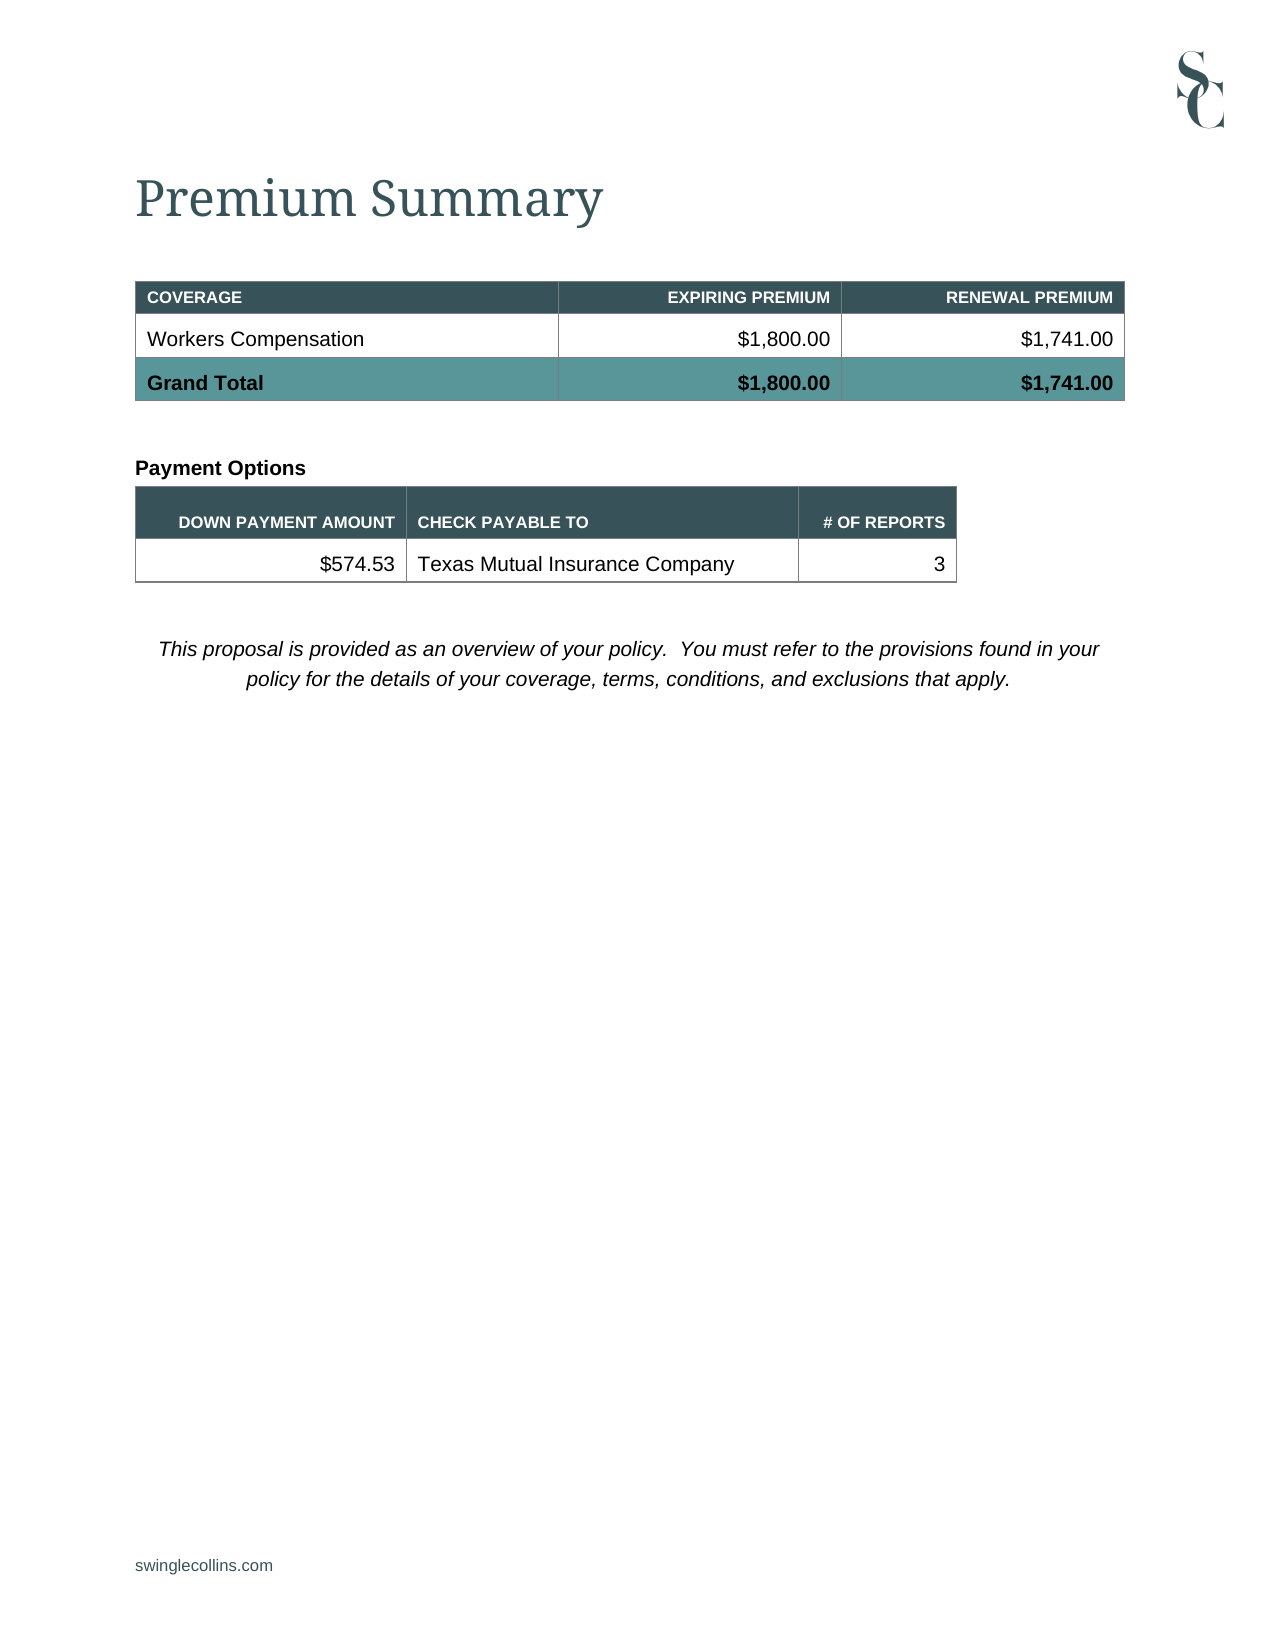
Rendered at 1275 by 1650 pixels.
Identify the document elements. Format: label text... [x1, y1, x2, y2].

picture [1140, 30, 1261, 150]
table_cell $1,741.00 [842, 358, 1124, 400]
table_cell $1,800.00 [559, 358, 841, 400]
text Premium Summary [135, 162, 1125, 231]
table_cell $574.53 [136, 539, 406, 581]
text Payment Options [135, 456, 1125, 480]
table_cell $1,800.00 [559, 314, 841, 357]
table_cell Texas Mutual Insurance Company [407, 539, 798, 581]
text This proposal is provided as an overview of your policy. You must refer to the provisions found in your policy for the details of your coverage, terms, conditions, and exclusions that apply. [135, 637, 1125, 691]
table_cell 3 [799, 539, 956, 581]
table_cell Workers Compensation [136, 314, 558, 357]
table_cell $1,741.00 [842, 314, 1124, 357]
table_header # of Reports [799, 487, 956, 538]
table_header Check Payable to [407, 487, 798, 538]
table_header Coverage [136, 282, 558, 313]
table_header Renewal Premium [842, 282, 1124, 313]
table_header Down Payment Amount [136, 487, 406, 538]
table_cell Grand Total [136, 358, 558, 400]
table_header Expiring Premium [559, 282, 841, 313]
